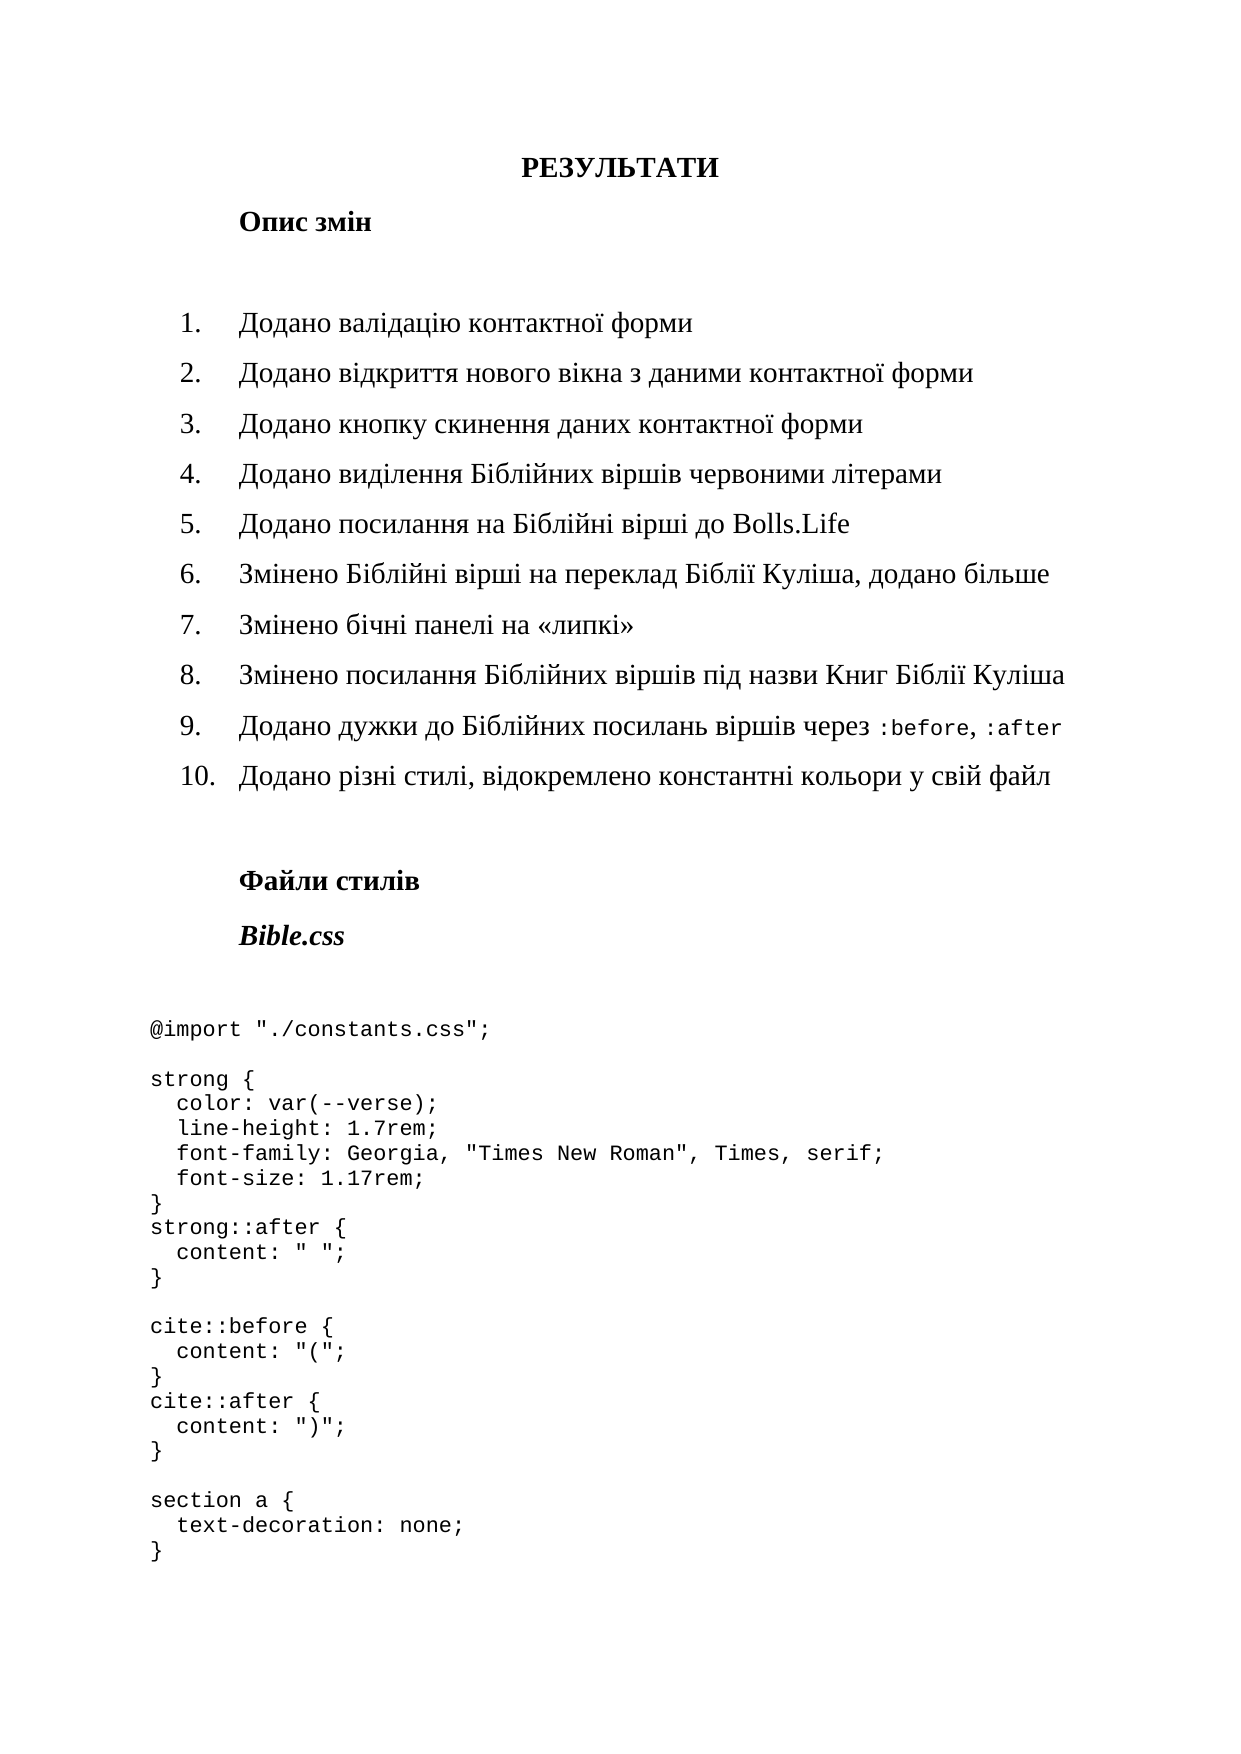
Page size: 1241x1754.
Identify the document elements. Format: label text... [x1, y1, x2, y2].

text } [150, 1440, 1090, 1464]
text Файли стилів [150, 863, 1090, 897]
text } [150, 1365, 1090, 1390]
list Додано відкриття нового вікна з даними контактної форми [179, 355, 1090, 389]
list Додано посилання на Біблійні вірші до Bolls.Life [179, 506, 1090, 540]
list Змінено бічні панелі на «липкі» [179, 607, 1090, 641]
text Опис змін [150, 204, 1090, 238]
text content: "("; [150, 1341, 1090, 1365]
text font-family: Georgia, "Times New Roman", Times, serif; [150, 1142, 1090, 1167]
list Додано валідацію контактної форми [179, 305, 1090, 339]
text content: ")"; [150, 1415, 1090, 1440]
text line-height: 1.7rem; [150, 1117, 1090, 1142]
text section a { [150, 1489, 1090, 1514]
list Додано дужки до Біблійних посилань віршів через :before, :after [179, 708, 1090, 741]
text Bible.css [150, 918, 1090, 951]
text strong::after { [150, 1217, 1090, 1241]
list Додано кнопку скинення даних контактної форми [179, 406, 1090, 439]
text cite::before { [150, 1316, 1090, 1341]
list Змінено Біблійні вірші на переклад Біблії Куліша, додано більше [179, 557, 1090, 590]
text } [150, 1266, 1090, 1291]
text } [150, 1539, 1090, 1564]
text content: " "; [150, 1241, 1090, 1266]
list Додано виділення Біблійних віршів червоними літерами [179, 456, 1090, 489]
list Змінено посилання Біблійних віршів під назви Книг Біблії Куліша [179, 657, 1090, 691]
text Результати [150, 150, 1090, 183]
text color: var(--verse); [150, 1093, 1090, 1117]
text cite::after { [150, 1390, 1090, 1415]
text } [150, 1192, 1090, 1217]
text @import "./constants.css"; [150, 1018, 1090, 1043]
text strong { [150, 1068, 1090, 1093]
text text-decoration: none; [150, 1514, 1090, 1539]
list Додано різні стилі, відокремлено константні кольори у свій файл [179, 758, 1090, 792]
text font-size: 1.17rem; [150, 1167, 1090, 1192]
